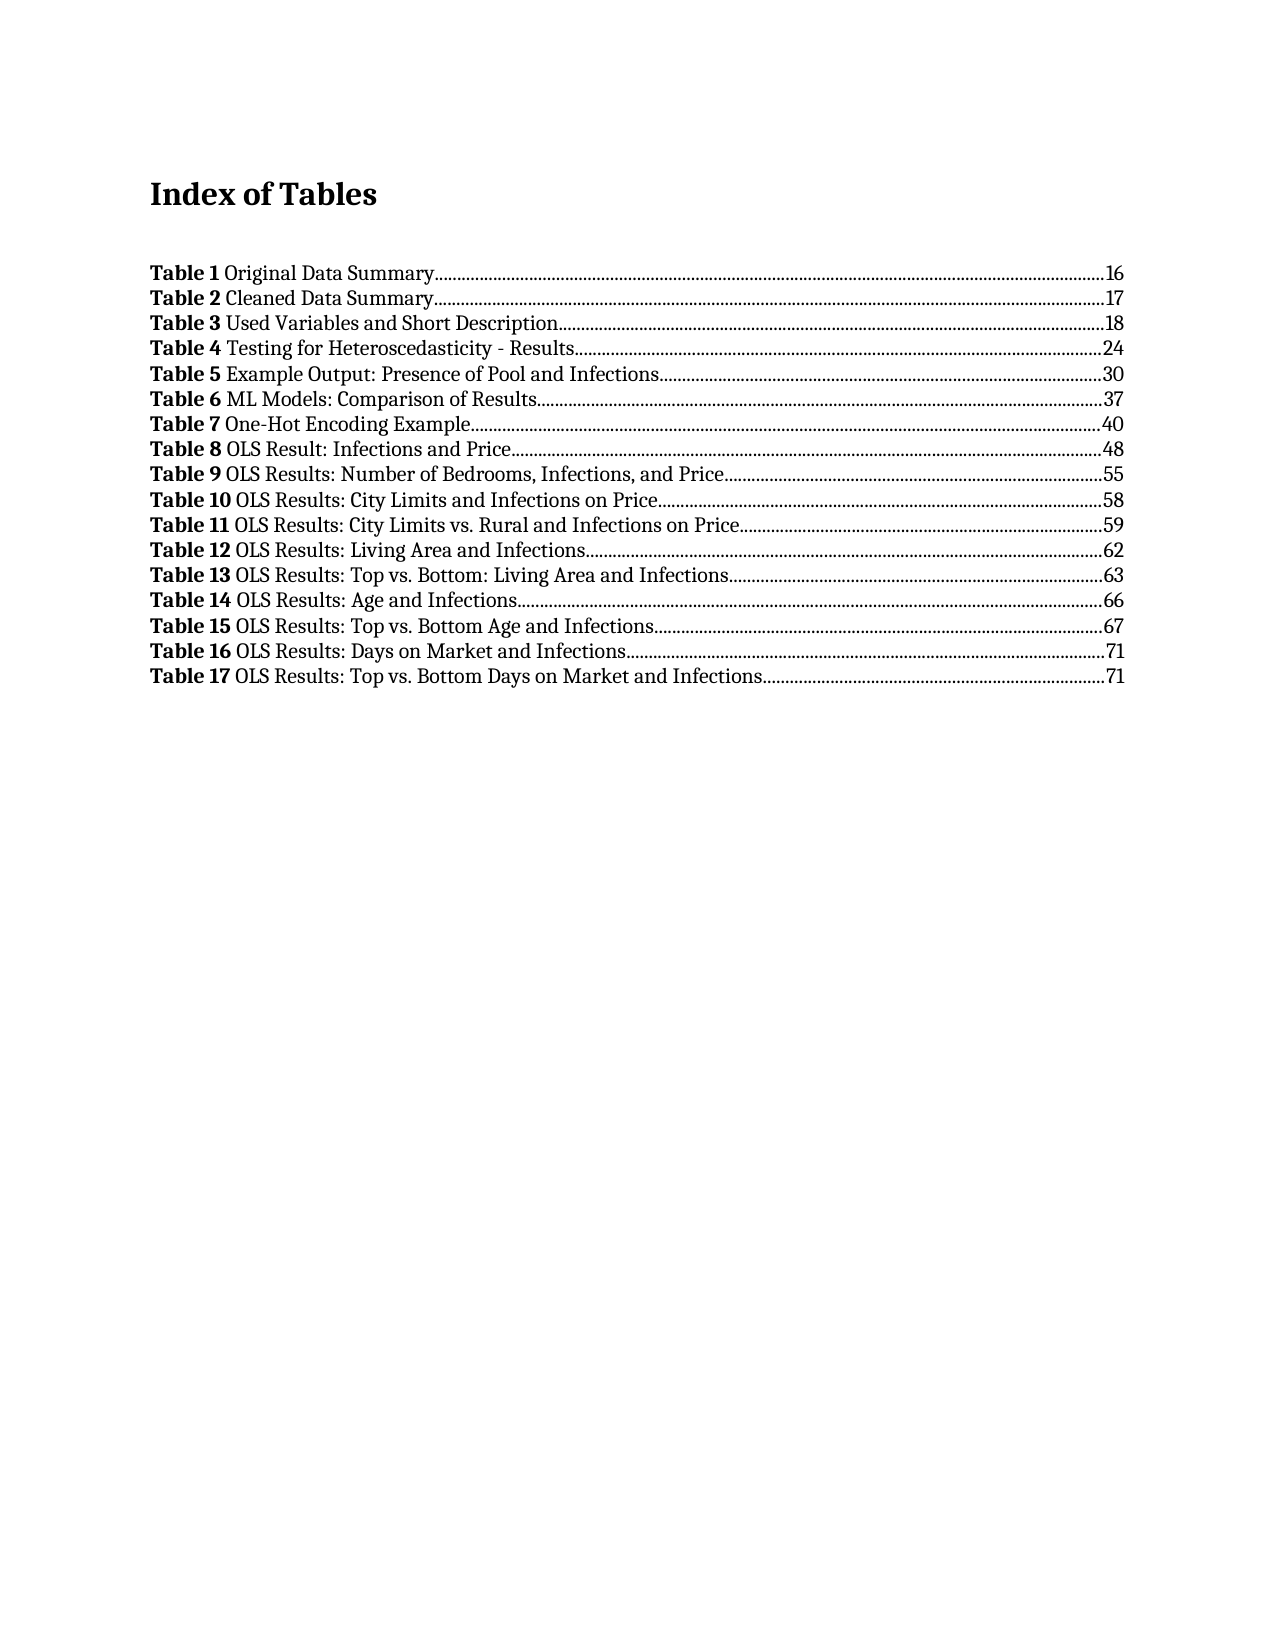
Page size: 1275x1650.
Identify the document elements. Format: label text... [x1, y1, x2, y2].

text Table 17 OLS Results: Top vs. Bottom Days on Market and Infections 71 [150, 664, 1125, 689]
text Table 6 ML Models: Comparison of Results 37 [150, 387, 1125, 412]
text Table 12 OLS Results: Living Area and Infections 62 [150, 538, 1125, 563]
text Table 7 One-Hot Encoding Example 40 [150, 412, 1125, 437]
text Table 8 OLS Result: Infections and Price 48 [150, 437, 1125, 462]
subtitle Index of Tables [150, 175, 1125, 257]
text Table 9 OLS Results: Number of Bedrooms, Infections, and Price 55 [150, 462, 1125, 487]
text Table 10 OLS Results: City Limits and Infections on Price 58 [150, 487, 1125, 513]
text Table 15 OLS Results: Top vs. Bottom Age and Infections 67 [150, 613, 1125, 639]
text Table 2 Cleaned Data Summary 17 [150, 286, 1125, 311]
text Table 4 Testing for Heteroscedasticity - Results 24 [150, 336, 1125, 361]
text Table 11 OLS Results: City Limits vs. Rural and Infections on Price 59 [150, 513, 1125, 538]
text Table 13 OLS Results: Top vs. Bottom: Living Area and Infections 63 [150, 563, 1125, 588]
text Table 14 OLS Results: Age and Infections 66 [150, 588, 1125, 613]
text Table 3 Used Variables and Short Description 18 [150, 311, 1125, 336]
text Table 16 OLS Results: Days on Market and Infections 71 [150, 639, 1125, 664]
text Table 1 Original Data Summary 16 [150, 261, 1125, 286]
text Table 5 Example Output: Presence of Pool and Infections 30 [150, 361, 1125, 387]
